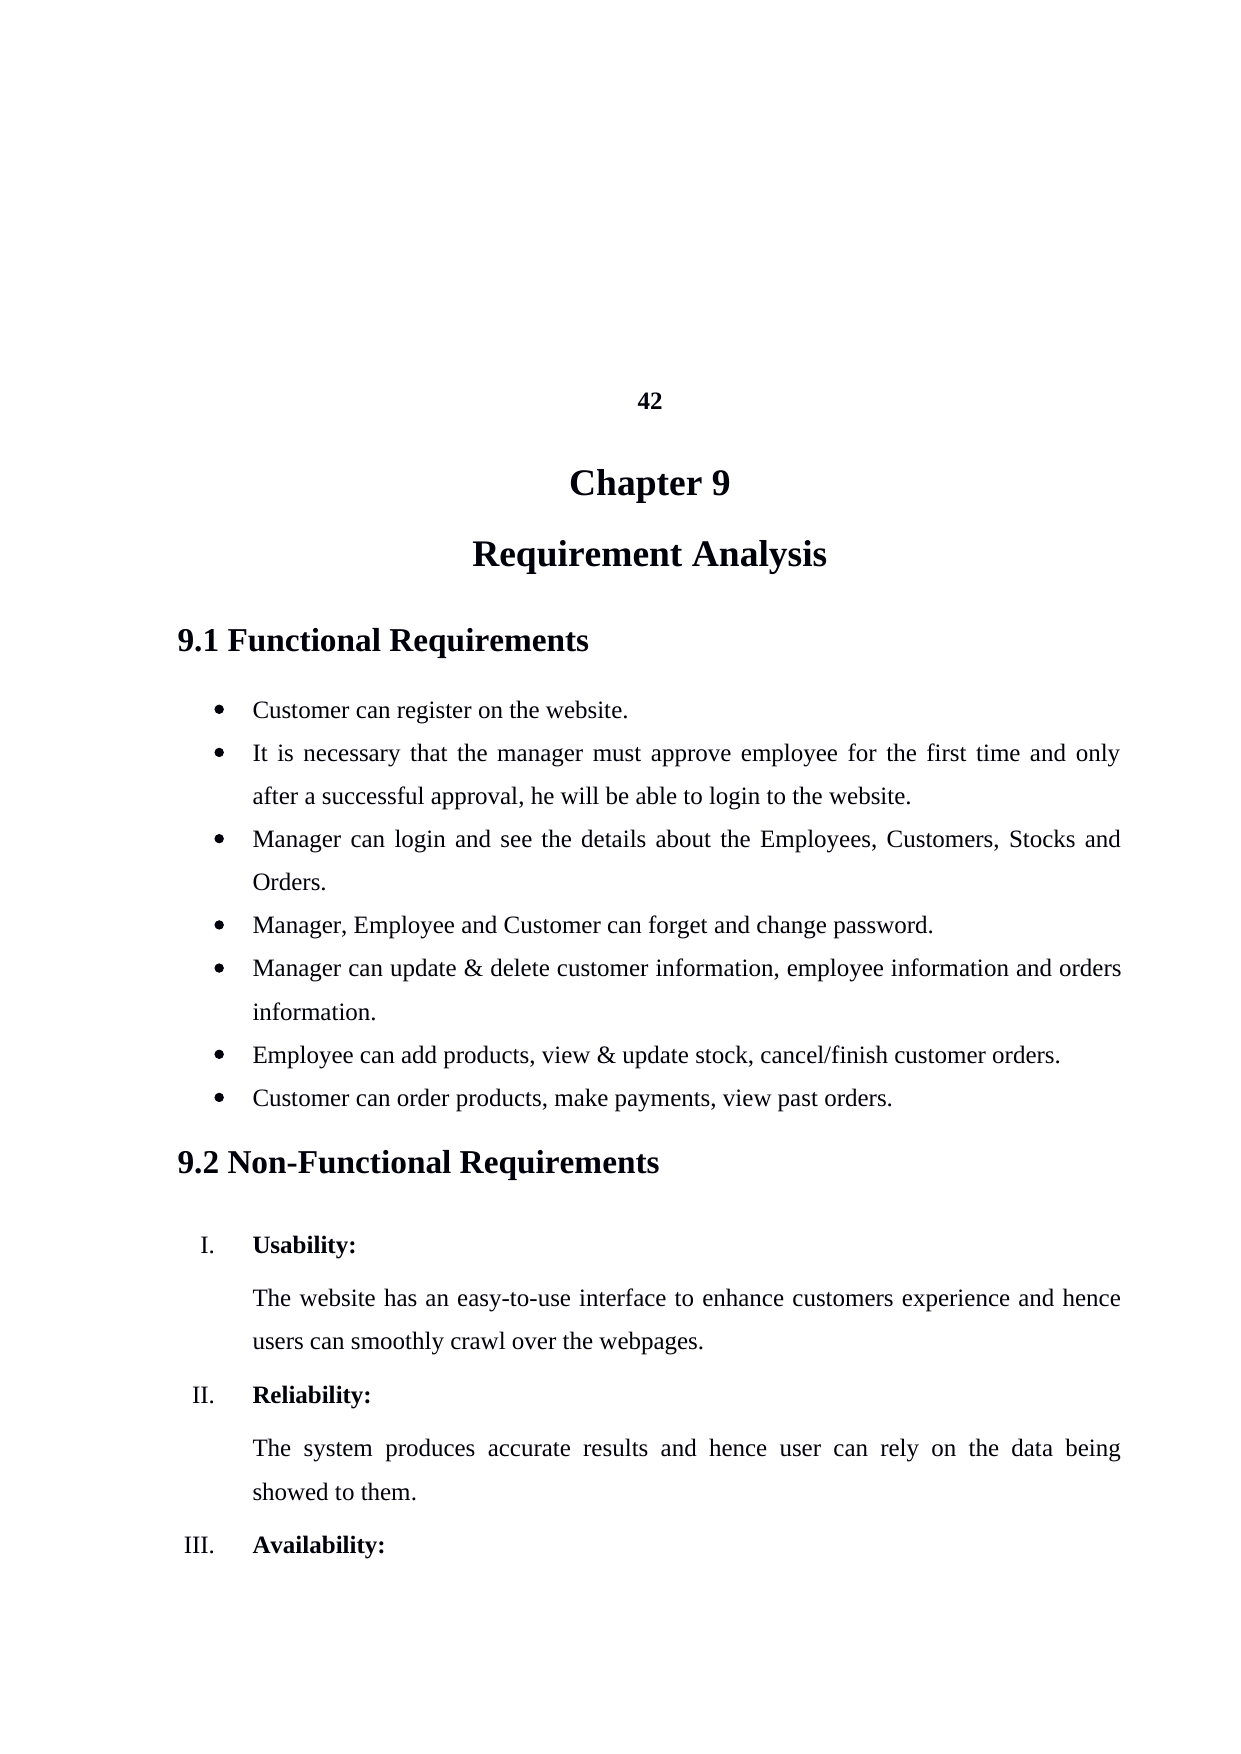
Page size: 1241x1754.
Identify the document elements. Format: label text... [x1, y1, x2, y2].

text 9.2 Non-Functional Requirements [177, 1143, 1122, 1181]
list Customer can register on the website. [215, 695, 1122, 723]
list Customer can order products, make payments, view past orders. [215, 1083, 1122, 1112]
list Availability: [215, 1530, 1122, 1559]
text Requirement Analysis [177, 531, 1122, 574]
text The system produces accurate results and hence user can rely on the data being showed to them. [252, 1433, 1122, 1505]
text 9.1 Functional Requirements [177, 621, 1122, 659]
list Employee can add products, view & update stock, cancel/finish customer orders. [215, 1040, 1122, 1068]
text Chapter 9 [177, 461, 1122, 504]
text 42 [177, 386, 1122, 415]
list Reliability: [215, 1380, 1122, 1409]
list Usability: [215, 1230, 1122, 1258]
list It is necessary that the manager must approve employee for the first time and only after a successful approval, he will be able to login to the website. [215, 738, 1122, 810]
text The website has an easy-to-use interface to enhance customers experience and hence users can smoothly crawl over the webpages. [252, 1283, 1122, 1355]
list Manager can update & delete customer information, employee information and orders information. [215, 953, 1122, 1025]
list Manager, Employee and Customer can forget and change password. [215, 910, 1122, 939]
list Manager can login and see the details about the Employees, Customers, Stocks and Orders. [215, 824, 1122, 896]
